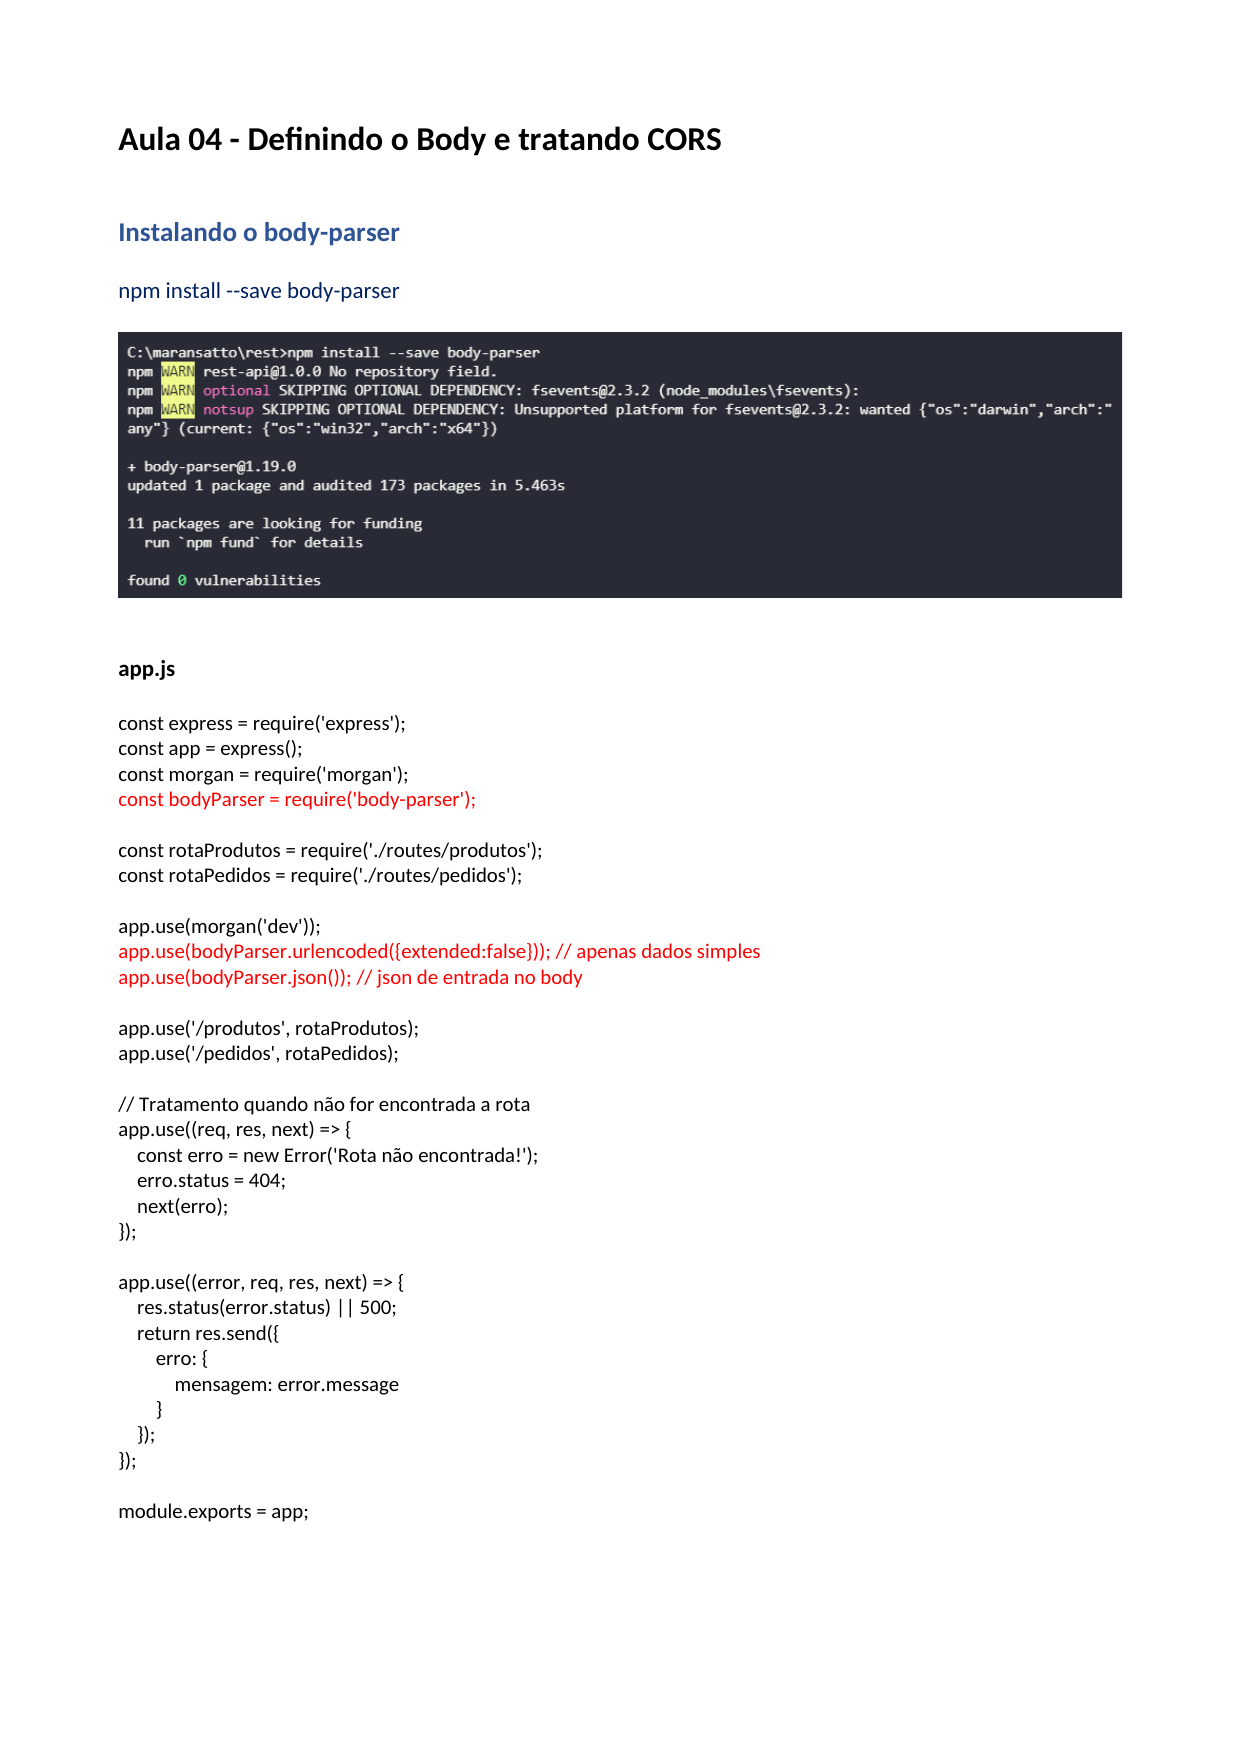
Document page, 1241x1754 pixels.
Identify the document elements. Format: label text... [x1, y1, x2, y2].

text erro.status = 404; [118, 1167, 1122, 1193]
picture [118, 332, 1123, 598]
text const rotaProdutos = require('./routes/produtos'); [118, 837, 1122, 862]
text app.js [118, 654, 1122, 682]
text const morgan = require('morgan'); [118, 761, 1122, 786]
text const rotaPedidos = require('./routes/pedidos'); [118, 862, 1122, 888]
text next(erro); [118, 1193, 1122, 1218]
text app.use(morgan('dev')); [118, 913, 1122, 939]
subtitle Instalando o body-parser [118, 215, 1122, 248]
subtitle Aula 04 - Definindo o Body e tratando CORS [118, 118, 1122, 159]
text }); [118, 1447, 1122, 1472]
text const bodyParser = require('body-parser'); [118, 786, 1122, 812]
text app.use('/pedidos', rotaPedidos); [118, 1040, 1122, 1066]
text app.use(bodyParser.urlencoded({extended:false})); // apenas dados simples [118, 939, 1122, 964]
text app.use((error, req, res, next) => { [118, 1269, 1122, 1294]
text }); [118, 1218, 1122, 1244]
text erro: { [118, 1345, 1122, 1371]
text } [118, 1396, 1122, 1422]
text }); [118, 1422, 1122, 1447]
text // Tratamento quando não for encontrada a rota [118, 1091, 1122, 1117]
text mensagem: error.message [118, 1371, 1122, 1396]
text app.use(bodyParser.json()); // json de entrada no body [118, 964, 1122, 989]
text app.use('/produtos', rotaProdutos); [118, 1015, 1122, 1040]
text const app = express(); [118, 735, 1122, 761]
text const erro = new Error('Rota não encontrada!'); [118, 1142, 1122, 1167]
text res.status(error.status) || 500; [118, 1294, 1122, 1320]
text app.use((req, res, next) => { [118, 1117, 1122, 1142]
text return res.send({ [118, 1320, 1122, 1345]
text module.exports = app; [118, 1498, 1122, 1523]
text const express = require('express'); [118, 710, 1122, 735]
text npm install --save body-parser [118, 276, 1122, 304]
